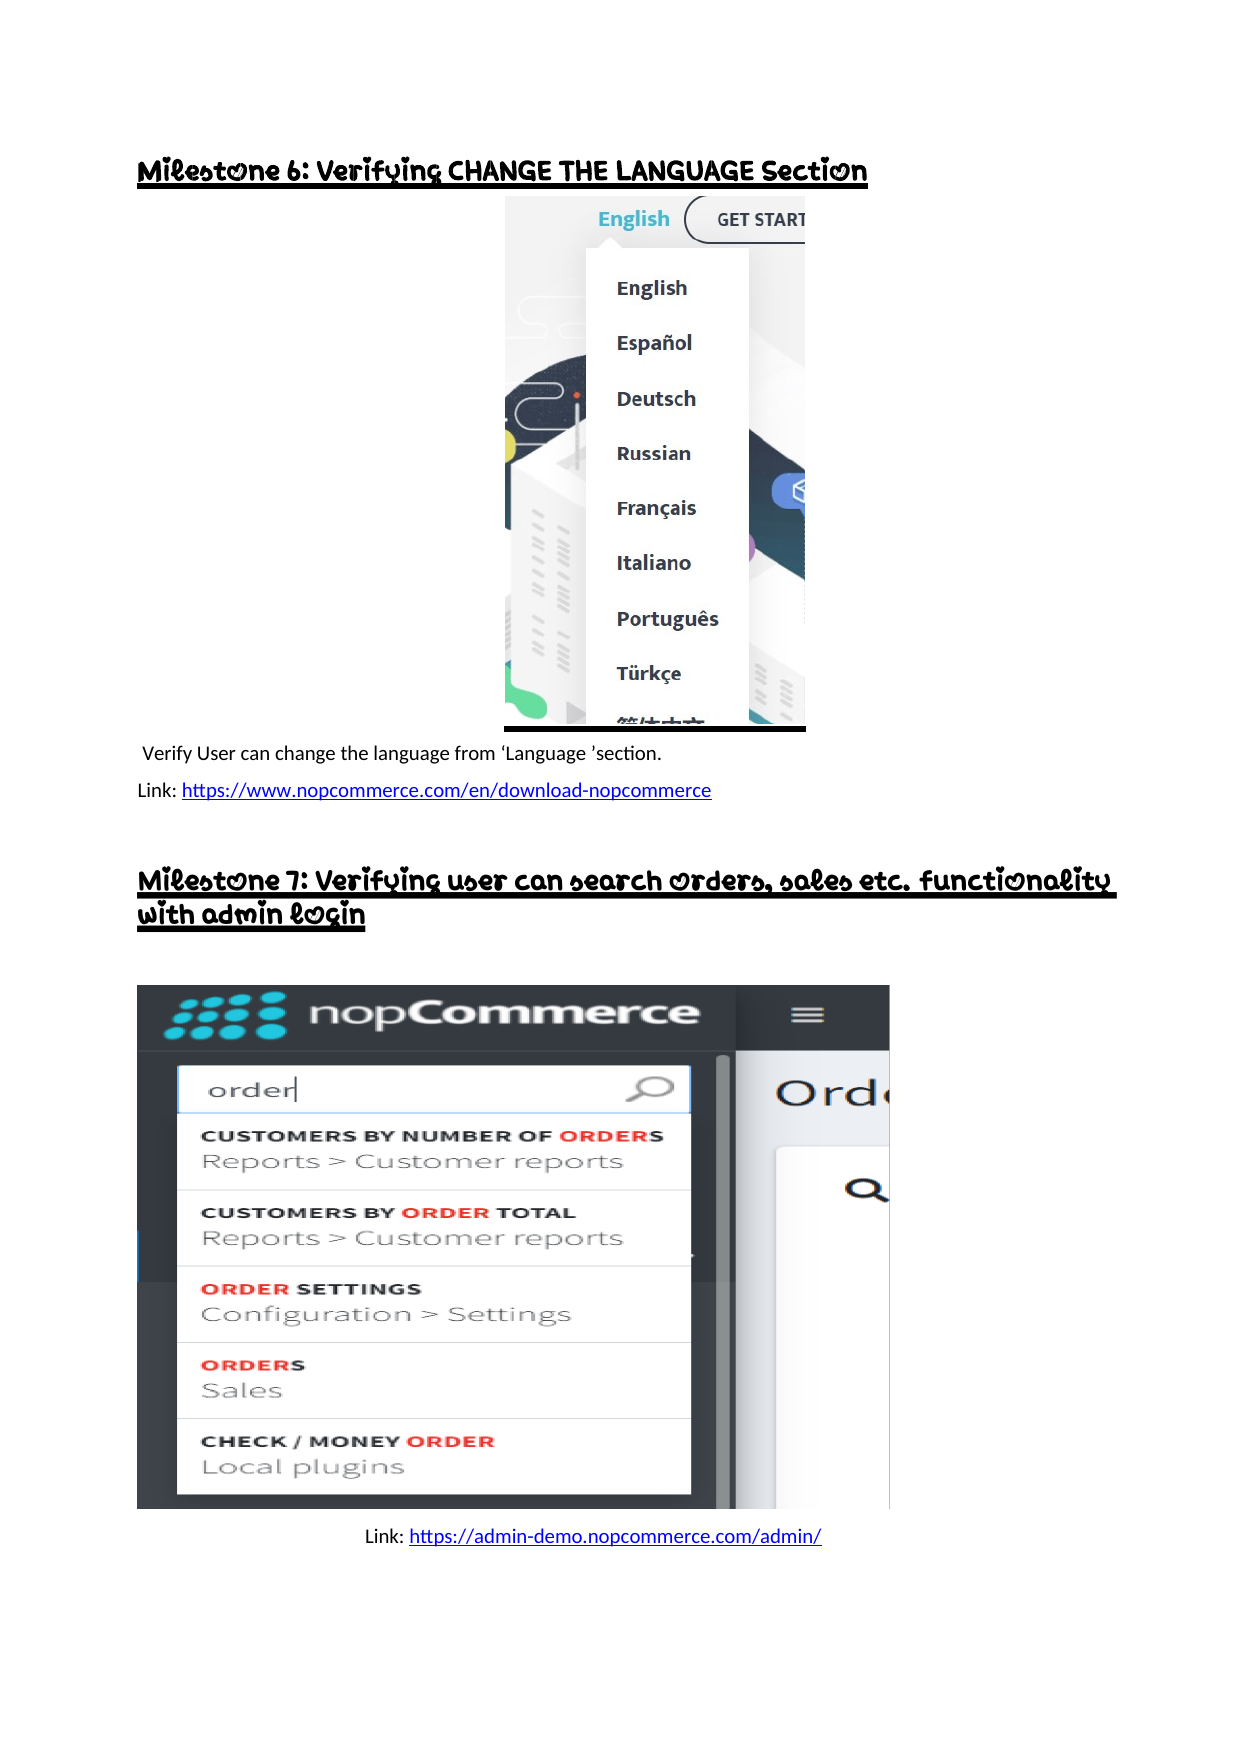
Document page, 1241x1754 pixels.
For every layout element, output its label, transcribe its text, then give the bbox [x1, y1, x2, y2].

text Verify User can change the language from ‘Language ’section. [142, 740, 1149, 765]
picture [136, 865, 1117, 1509]
text Link: https://www.nopcommerce.com/en/download-nopcommerce [137, 777, 1155, 802]
subtitle M [136, 154, 1155, 189]
picture [505, 196, 805, 724]
text Link: https://admin-demo.nopcommerce.com/admin/ [137, 1523, 821, 1549]
